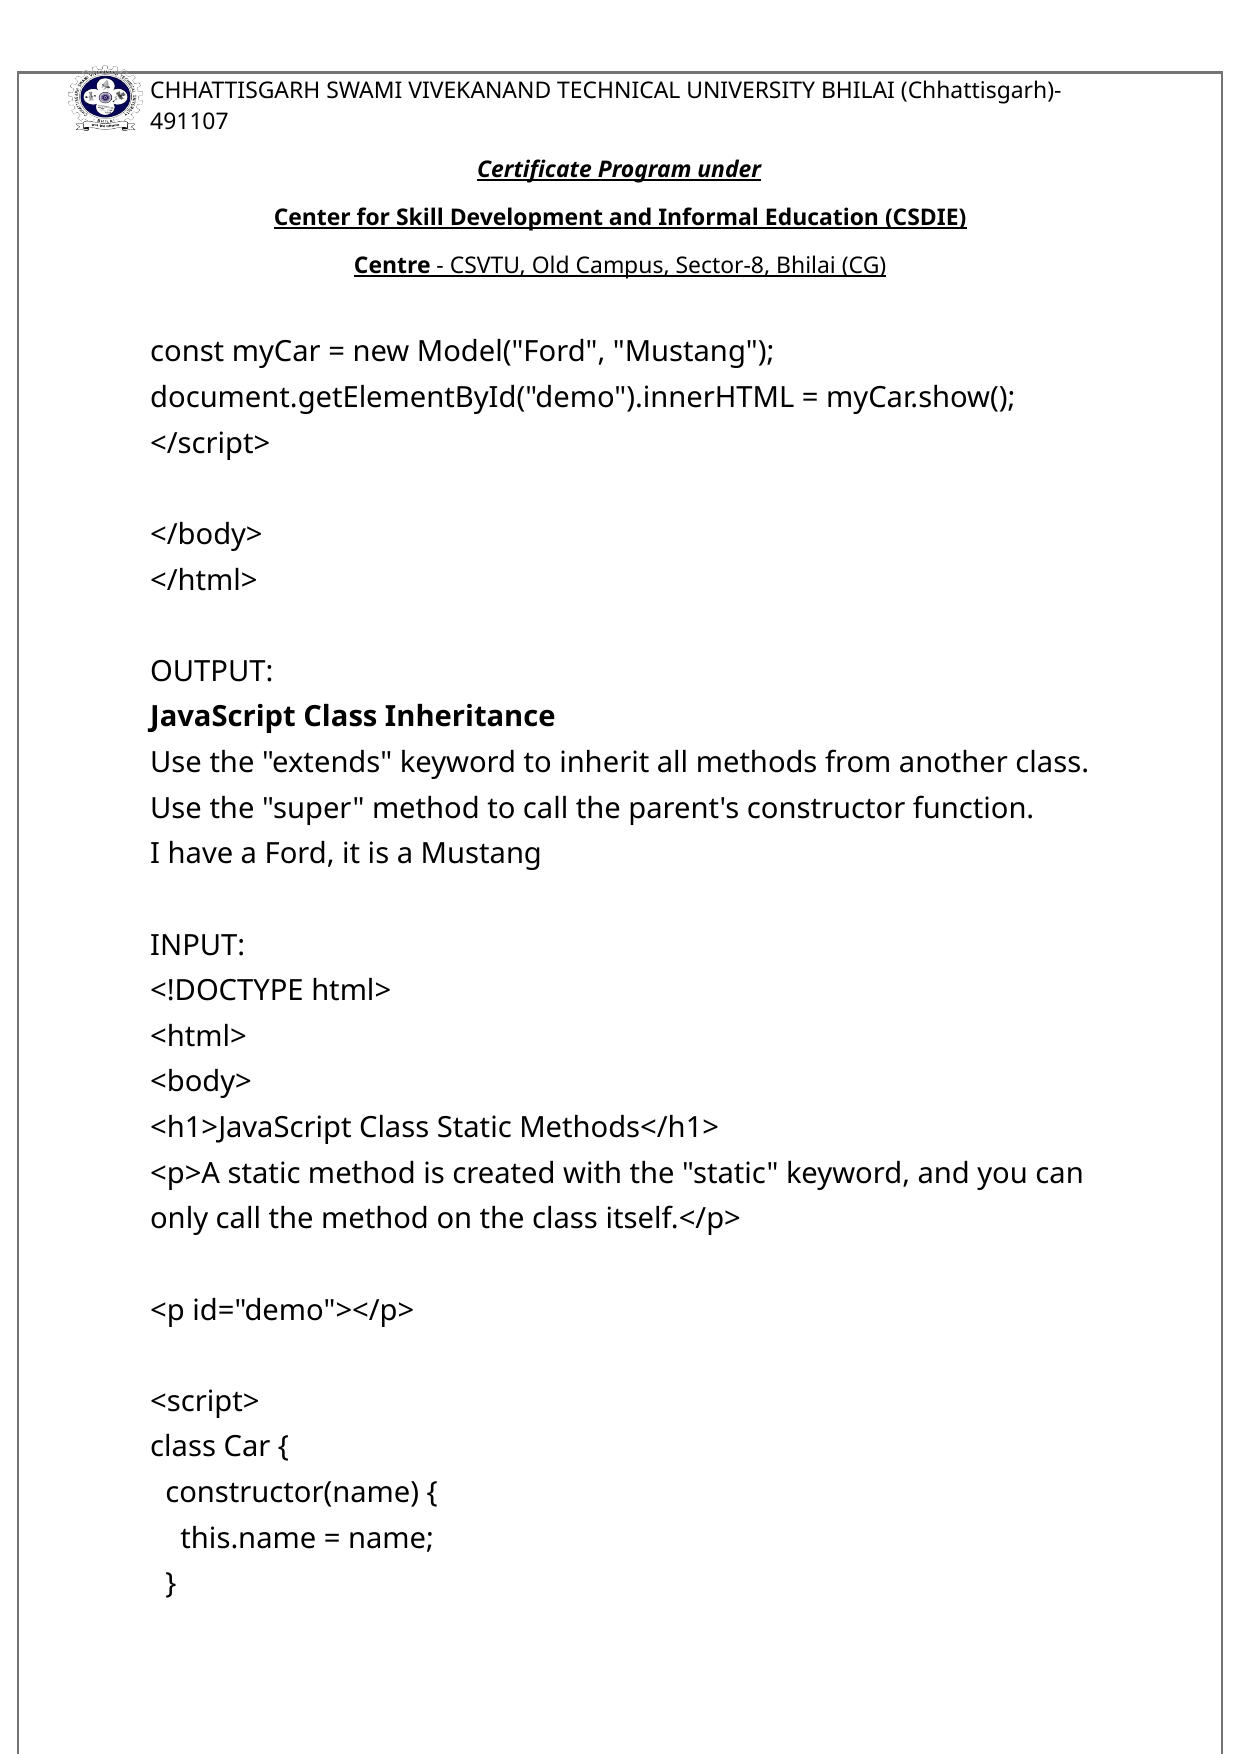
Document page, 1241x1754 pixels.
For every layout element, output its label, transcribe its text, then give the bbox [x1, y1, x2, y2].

text </script> [150, 422, 1090, 462]
text </body> [150, 513, 1090, 553]
text INPUT: [150, 924, 1090, 963]
text <html> [150, 1015, 1090, 1055]
text </html> [150, 559, 1090, 598]
text <p>A static method is created with the "static" keyword, and you can only call the method on the class itself.</p> [150, 1152, 1090, 1237]
text <p id="demo"></p> [150, 1289, 1090, 1328]
text JavaScript Class Inheritance [150, 696, 1090, 735]
text <body> [150, 1061, 1090, 1100]
text this.name = name; [150, 1517, 1090, 1557]
text I have a Ford, it is a Mustang [150, 833, 1090, 872]
text Use the "extends" keyword to inherit all methods from another class. [150, 741, 1090, 781]
text } [150, 1563, 1090, 1602]
text class Car { [150, 1426, 1090, 1465]
text constructor(name) { [150, 1471, 1090, 1511]
text <!DOCTYPE html> [150, 969, 1090, 1009]
picture [62, 62, 148, 134]
text document.getElementById("demo").innerHTML = myCar.show(); [150, 376, 1090, 416]
text <h1>JavaScript Class Static Methods</h1> [150, 1106, 1090, 1146]
text <script> [150, 1380, 1090, 1420]
text const myCar = new Model("Ford", "Mustang"); [150, 331, 1090, 370]
text OUTPUT: [150, 650, 1090, 690]
text Use the "super" method to call the parent's constructor function. [150, 787, 1090, 827]
